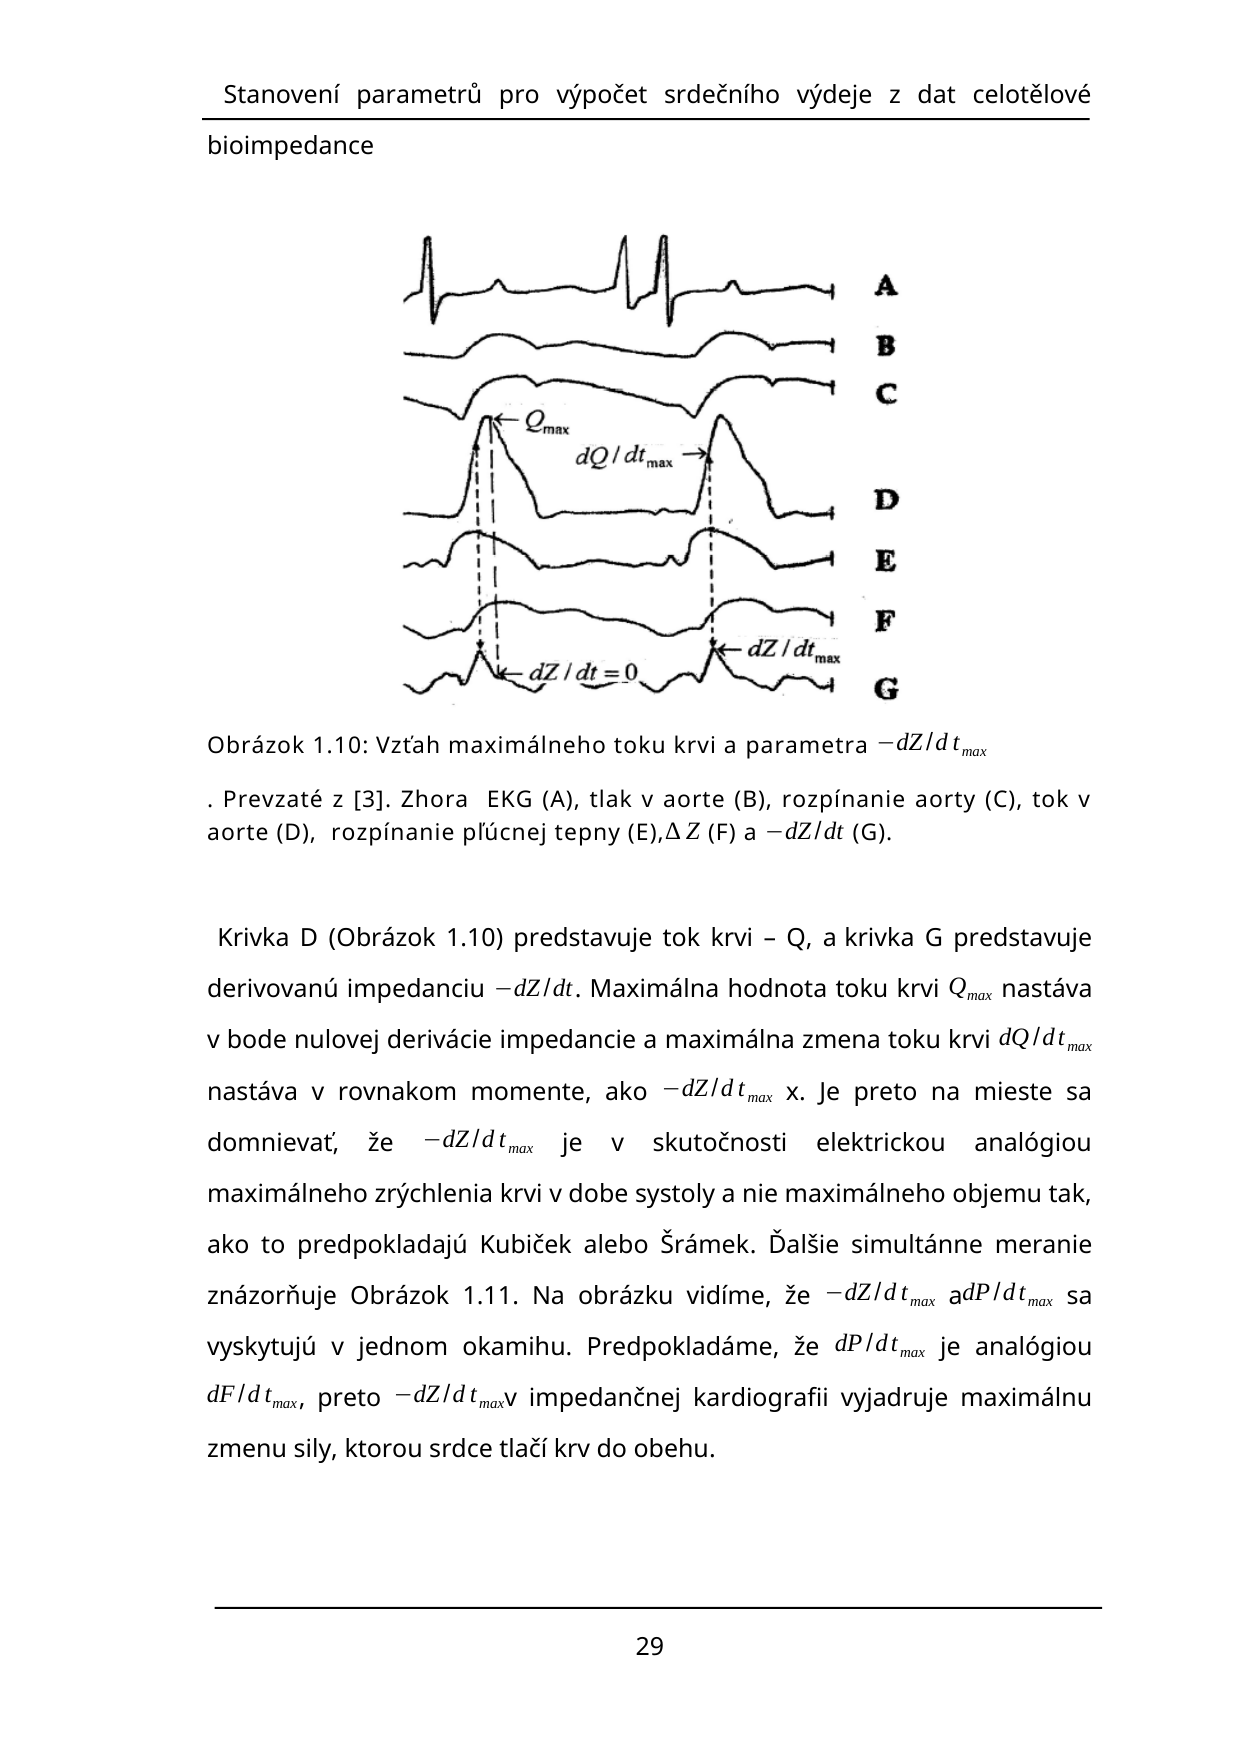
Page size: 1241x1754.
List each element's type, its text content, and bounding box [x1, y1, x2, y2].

text Obrázok 1.10: Vzťah maximálneho toku krvi a parametra [207, 729, 1092, 760]
text . Prevzaté z [3]. Zhora EKG (A), tlak v aorte (B), rozpínanie aorty (C), tok v aorte (D), rozpínanie pľúcnej tepny (E), (F) a (G). [207, 783, 1092, 847]
text Krivka D (Obrázok 1.10) predstavuje tok krvi – Q, a krivka G predstavuje derivovanú impedanciu . Maximálna hodnota toku krvi nastáva v bode nulovej derivácie impedancie a maximálna zmena toku krvi nastáva v rovnakom momente, ako x. Je preto na mieste sa domnievať, že je v skutočnosti elektrickou analógiou maximálneho zrýchlenia krvi v dobe systoly a nie maximálneho objemu tak, ako to predpokladajú Kubiček alebo Šrámek. Ďalšie simultánne meranie znázorňuje Obrázok 1.11. Na obrázku vidíme, že a sa vyskytujú v jednom okamihu. Predpokladáme, že je analógiou , preto v impedančnej kardiografii vyjadruje maximálnu zmenu sily, ktorou srdce tlačí krv do obehu. [207, 920, 1092, 1464]
picture [364, 227, 935, 712]
